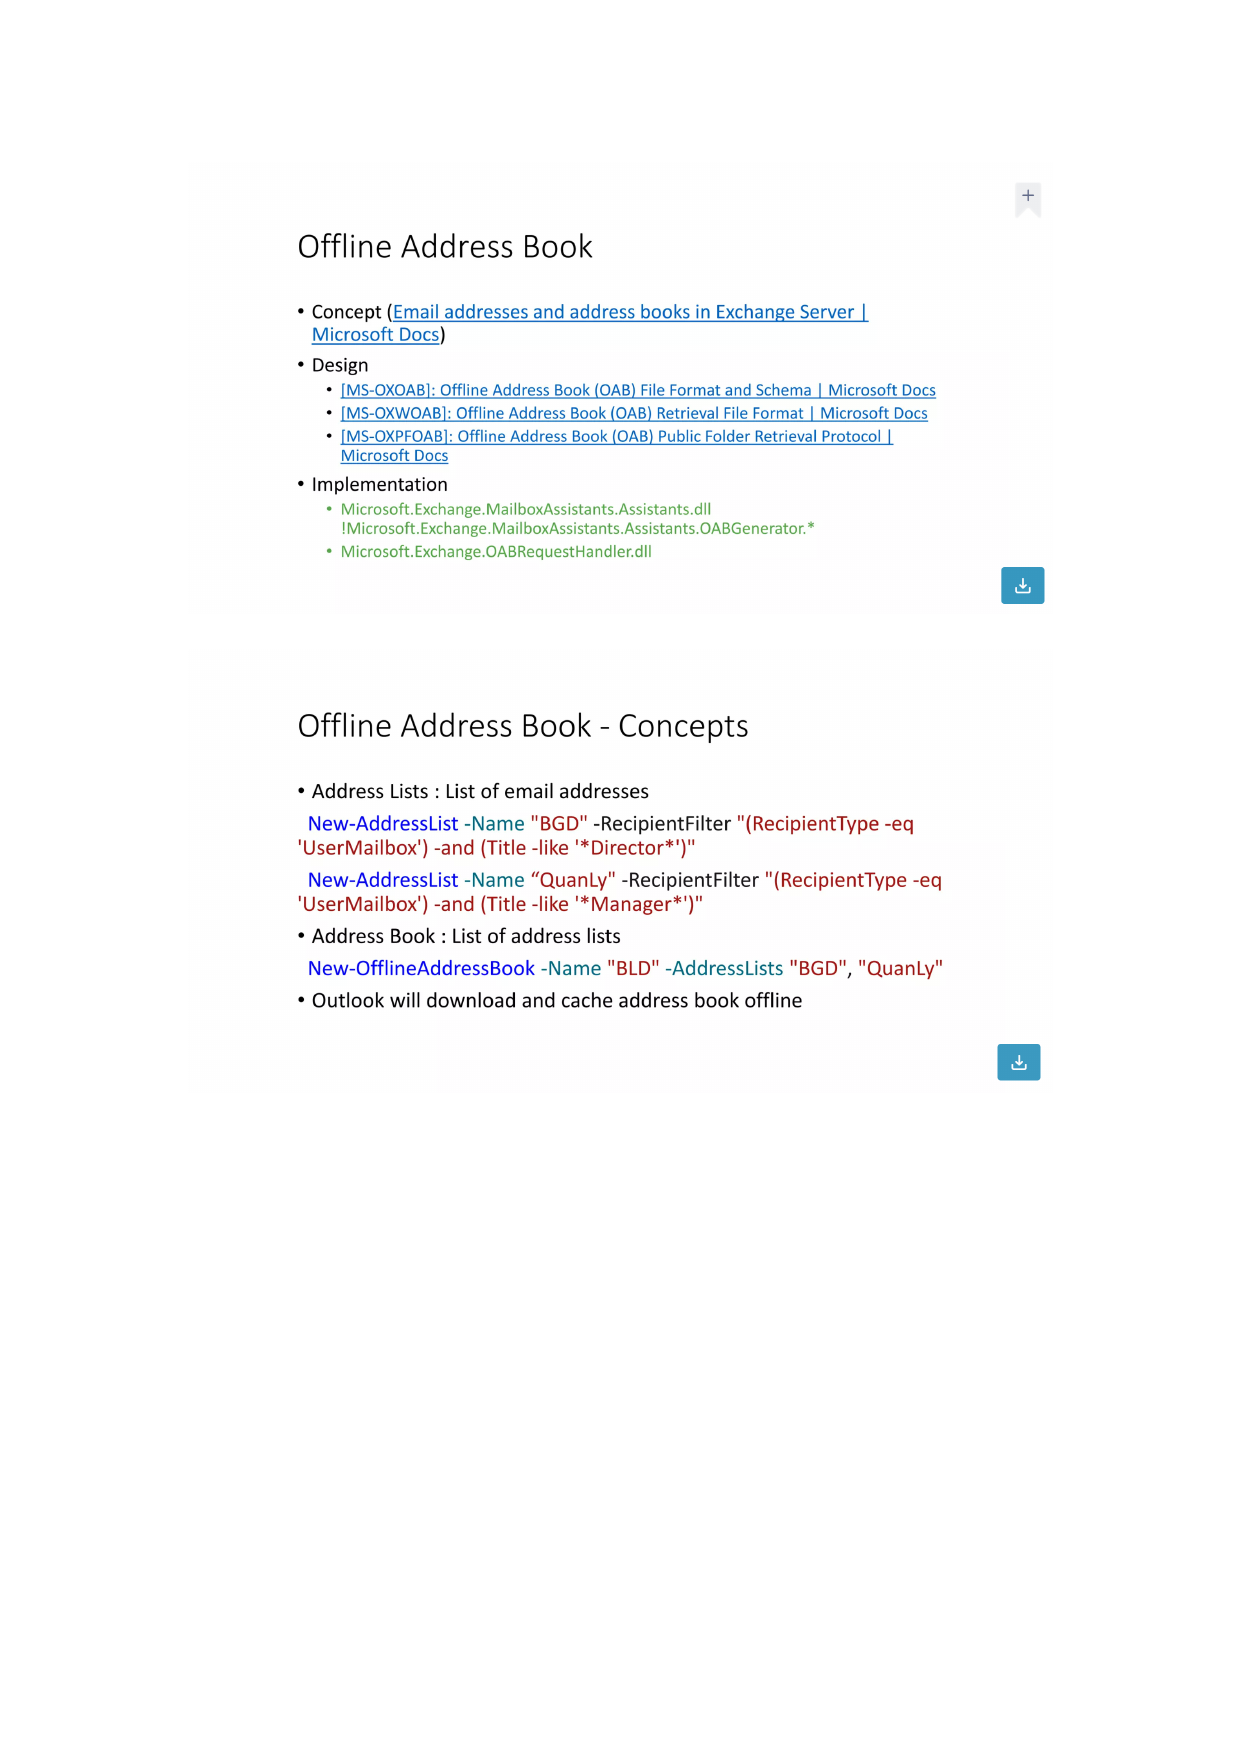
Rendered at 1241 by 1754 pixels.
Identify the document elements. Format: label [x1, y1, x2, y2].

picture [187, 649, 1053, 1093]
picture [187, 162, 1053, 614]
